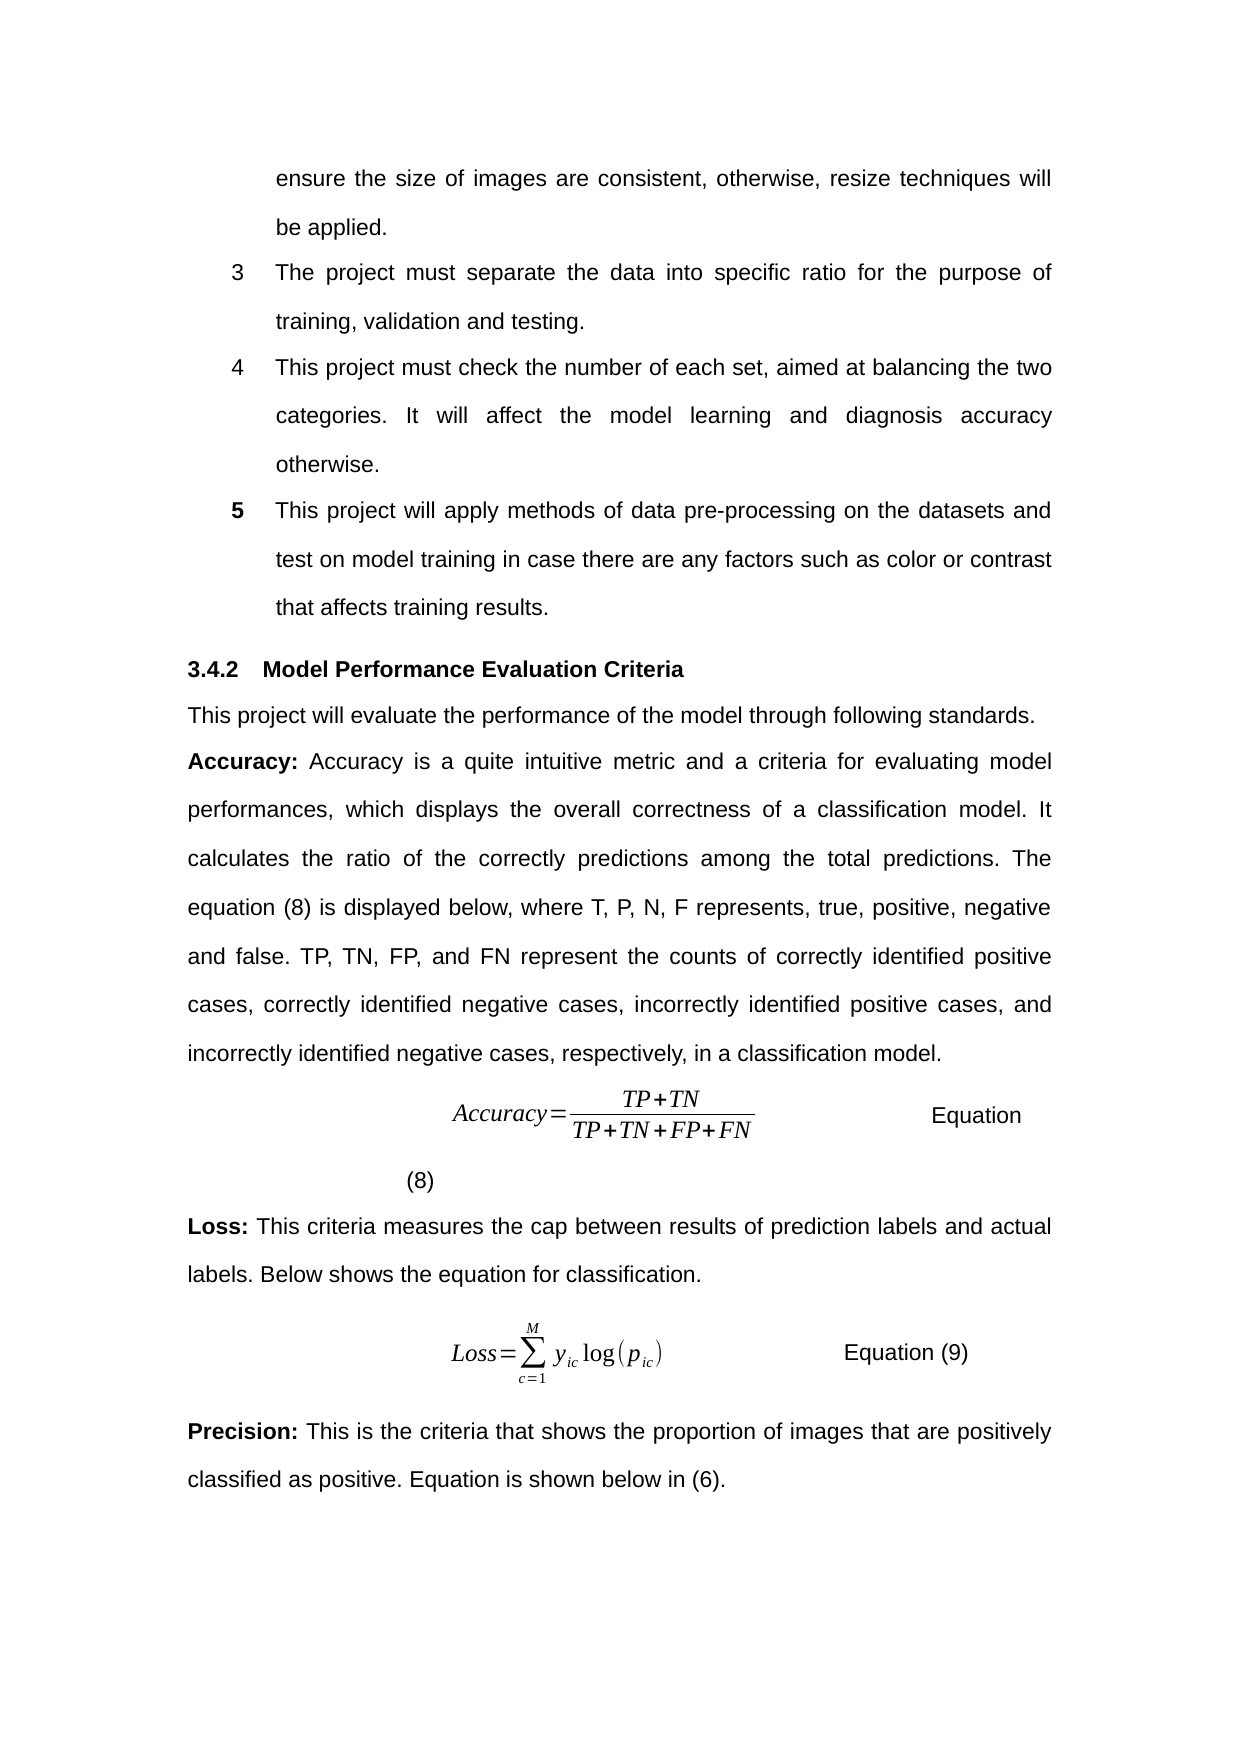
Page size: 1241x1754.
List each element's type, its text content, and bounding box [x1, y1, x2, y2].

list The project must separate the data into specific ratio for the purpose of training, validation and testing. [231, 256, 1053, 338]
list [231, 162, 1053, 243]
list Model Performance Evaluation Criteria [187, 653, 1053, 686]
list This project must check the number of each set, aimed at balancing the two categories. It will affect the model learning and diagnosis accuracy otherwise. [231, 351, 1053, 481]
list This project will apply methods of data pre-processing on the datasets and test on model training in case there are any factors such as color or contrast that affects training results. [231, 494, 1053, 624]
text This project will evaluate the performance of the model through following standards. [187, 699, 1053, 731]
text Loss: This criteria measures the cap between results of prediction labels and actual labels. Below shows the equation for classification. [187, 1209, 1053, 1291]
text Equation (9) [406, 1304, 1053, 1401]
text Equation (8) [406, 1083, 1053, 1196]
text Accuracy: Accuracy is a quite intuitive metric and a criteria for evaluating model performances, which displays the overall correctness of a classification model. It calculates the ratio of the correctly predictions among the total predictions. The equation (8) is displayed below, where T, P, N, F represents, true, positive, negative and false. TP, TN, FP, and FN represent the counts of correctly identified positive cases, correctly identified negative cases, incorrectly identified positive cases, and incorrectly identified negative cases, respectively, in a classification model. [187, 744, 1053, 1069]
text Precision: This is the criteria that shows the proportion of images that are positively classified as positive. Equation is shown below in (6). [187, 1414, 1053, 1496]
